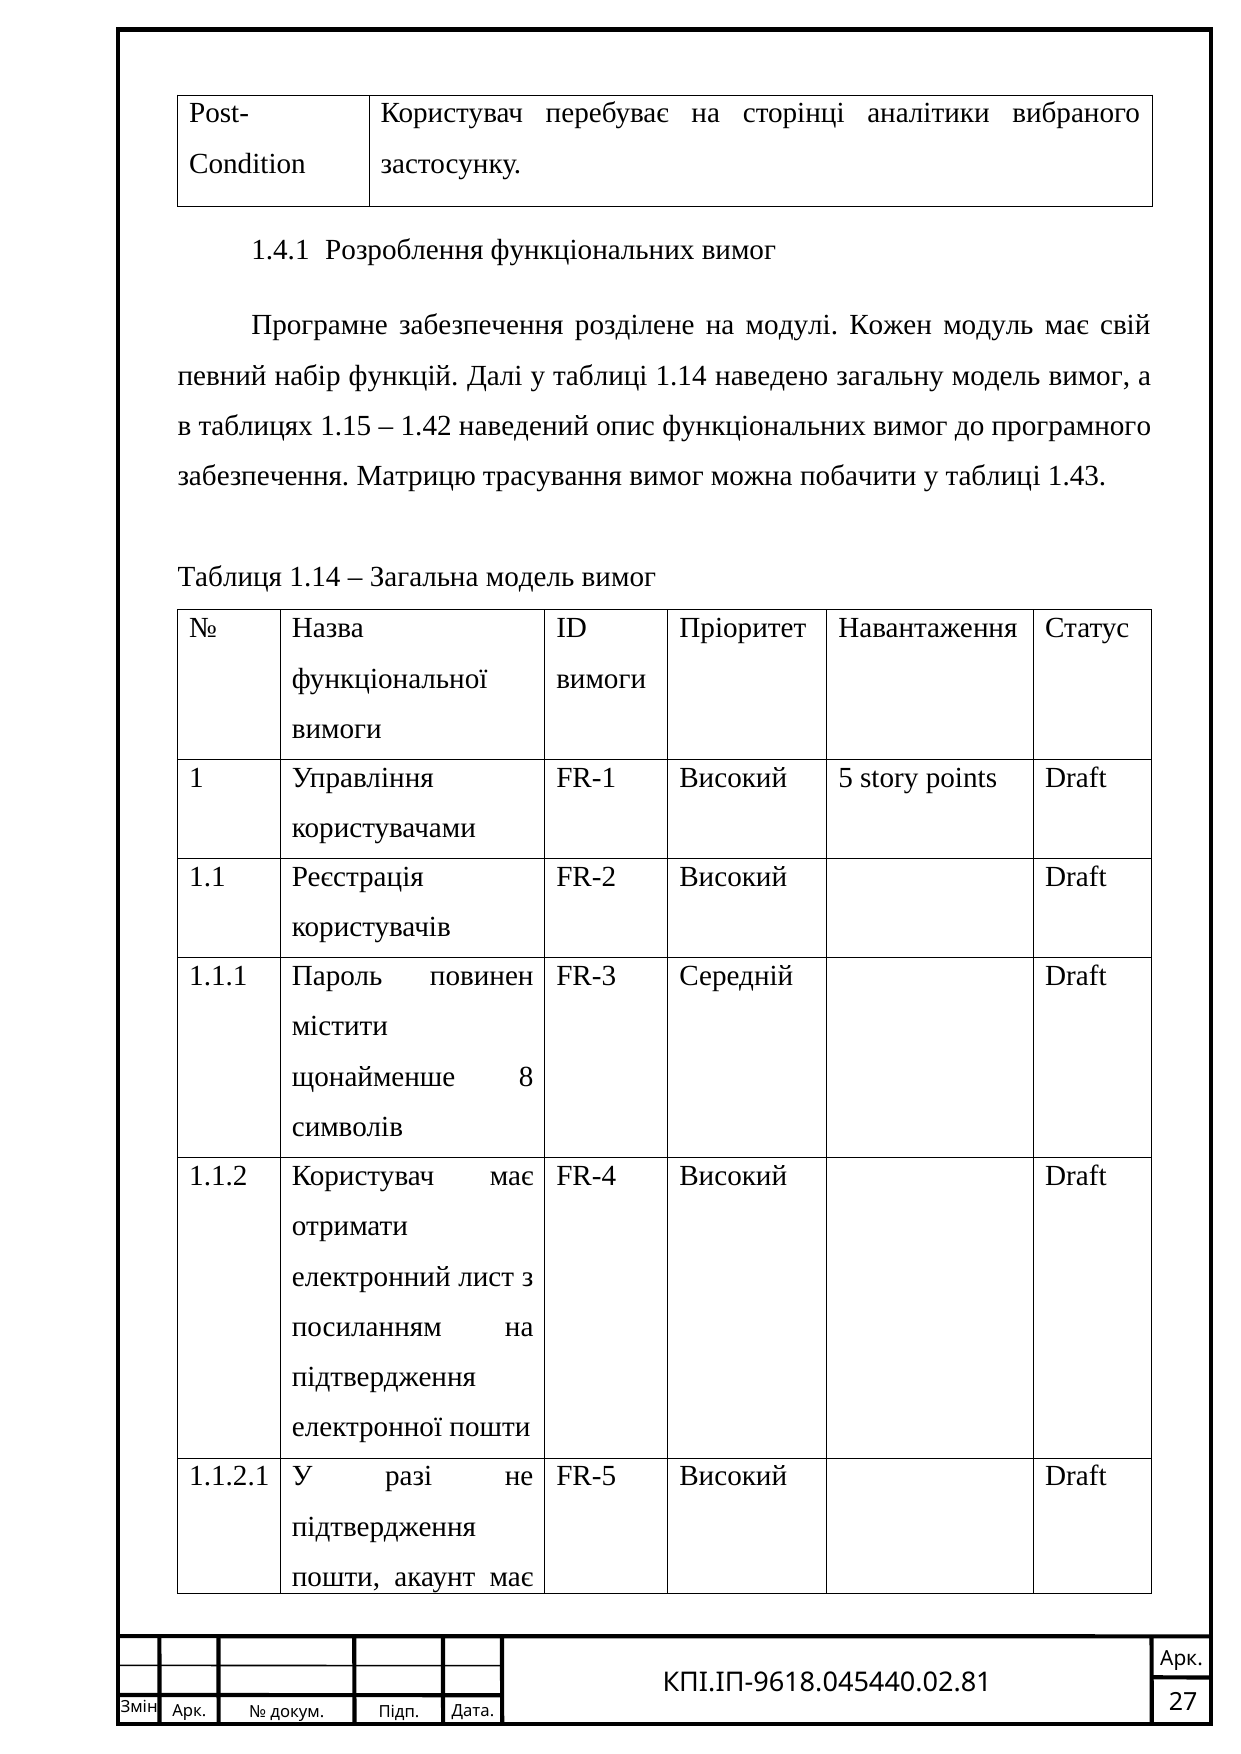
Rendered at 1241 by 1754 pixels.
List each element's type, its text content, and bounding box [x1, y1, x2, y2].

table_cell FR-3 [545, 958, 667, 1157]
text Програмне забезпечення розділене на модулі. Кожен модуль має свій певний набір функцій. Далі у таблиці 1.14 наведено загальну модель вимог, а в таблицях 1.15 – 1.42 наведений опис функціональних вимог до програмного забезпечення. Матрицю трасування вимог можна побачити у таблиці 1.43. [177, 307, 1152, 492]
table_cell Post-Condition [178, 96, 369, 206]
table_cell 1 [178, 760, 280, 858]
table_cell Високий [668, 1158, 826, 1457]
table_cell [827, 859, 1033, 957]
table_cell [827, 1459, 1033, 1593]
table_cell FR-5 [545, 1459, 667, 1593]
subtitle Розроблення функціональних вимог [251, 232, 1152, 266]
table_cell 5 story points [827, 760, 1033, 858]
table_cell Пароль повинен містити щонайменше 8 символів [281, 958, 544, 1157]
table_cell 1.1 [178, 859, 280, 957]
table_header № [178, 610, 280, 759]
table_cell Середній [668, 958, 826, 1157]
table_cell Draft [1034, 760, 1151, 858]
text Таблиця 1.14 – Загальна модель вимог [177, 559, 1152, 593]
table_cell [827, 958, 1033, 1157]
table_cell Draft [1034, 1459, 1151, 1593]
table_header Пріоритет [668, 610, 826, 759]
table_cell Реєстрація користувачів [281, 859, 544, 957]
table_cell Draft [1034, 859, 1151, 957]
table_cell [281, 1459, 544, 1593]
table_header ID вимоги [545, 610, 667, 759]
table_cell 1.1.2.1 [178, 1459, 280, 1593]
table_cell Високий [668, 760, 826, 858]
table_header Назва функціональної вимоги [281, 610, 544, 759]
table_cell Користувач має отримати електронний лист з посиланням на підтвердження електронної пошти [281, 1158, 544, 1457]
table_cell 1.1.2 [178, 1158, 280, 1457]
table_header Статус [1034, 610, 1151, 759]
table_header Навантаження [827, 610, 1033, 759]
table_cell FR-1 [545, 760, 667, 858]
table_cell FR-2 [545, 859, 667, 957]
table_cell Високий [668, 1459, 826, 1593]
table_cell 1.1.1 [178, 958, 280, 1157]
table_cell Користувач перебуває на сторінці аналітики вибраного застосунку. [370, 96, 1152, 206]
table_cell Draft [1034, 958, 1151, 1157]
table_cell [827, 1158, 1033, 1457]
table_cell Draft [1034, 1158, 1151, 1457]
table_cell Управління користувачами [281, 760, 544, 858]
table_cell FR-4 [545, 1158, 667, 1457]
table_cell Високий [668, 859, 826, 957]
